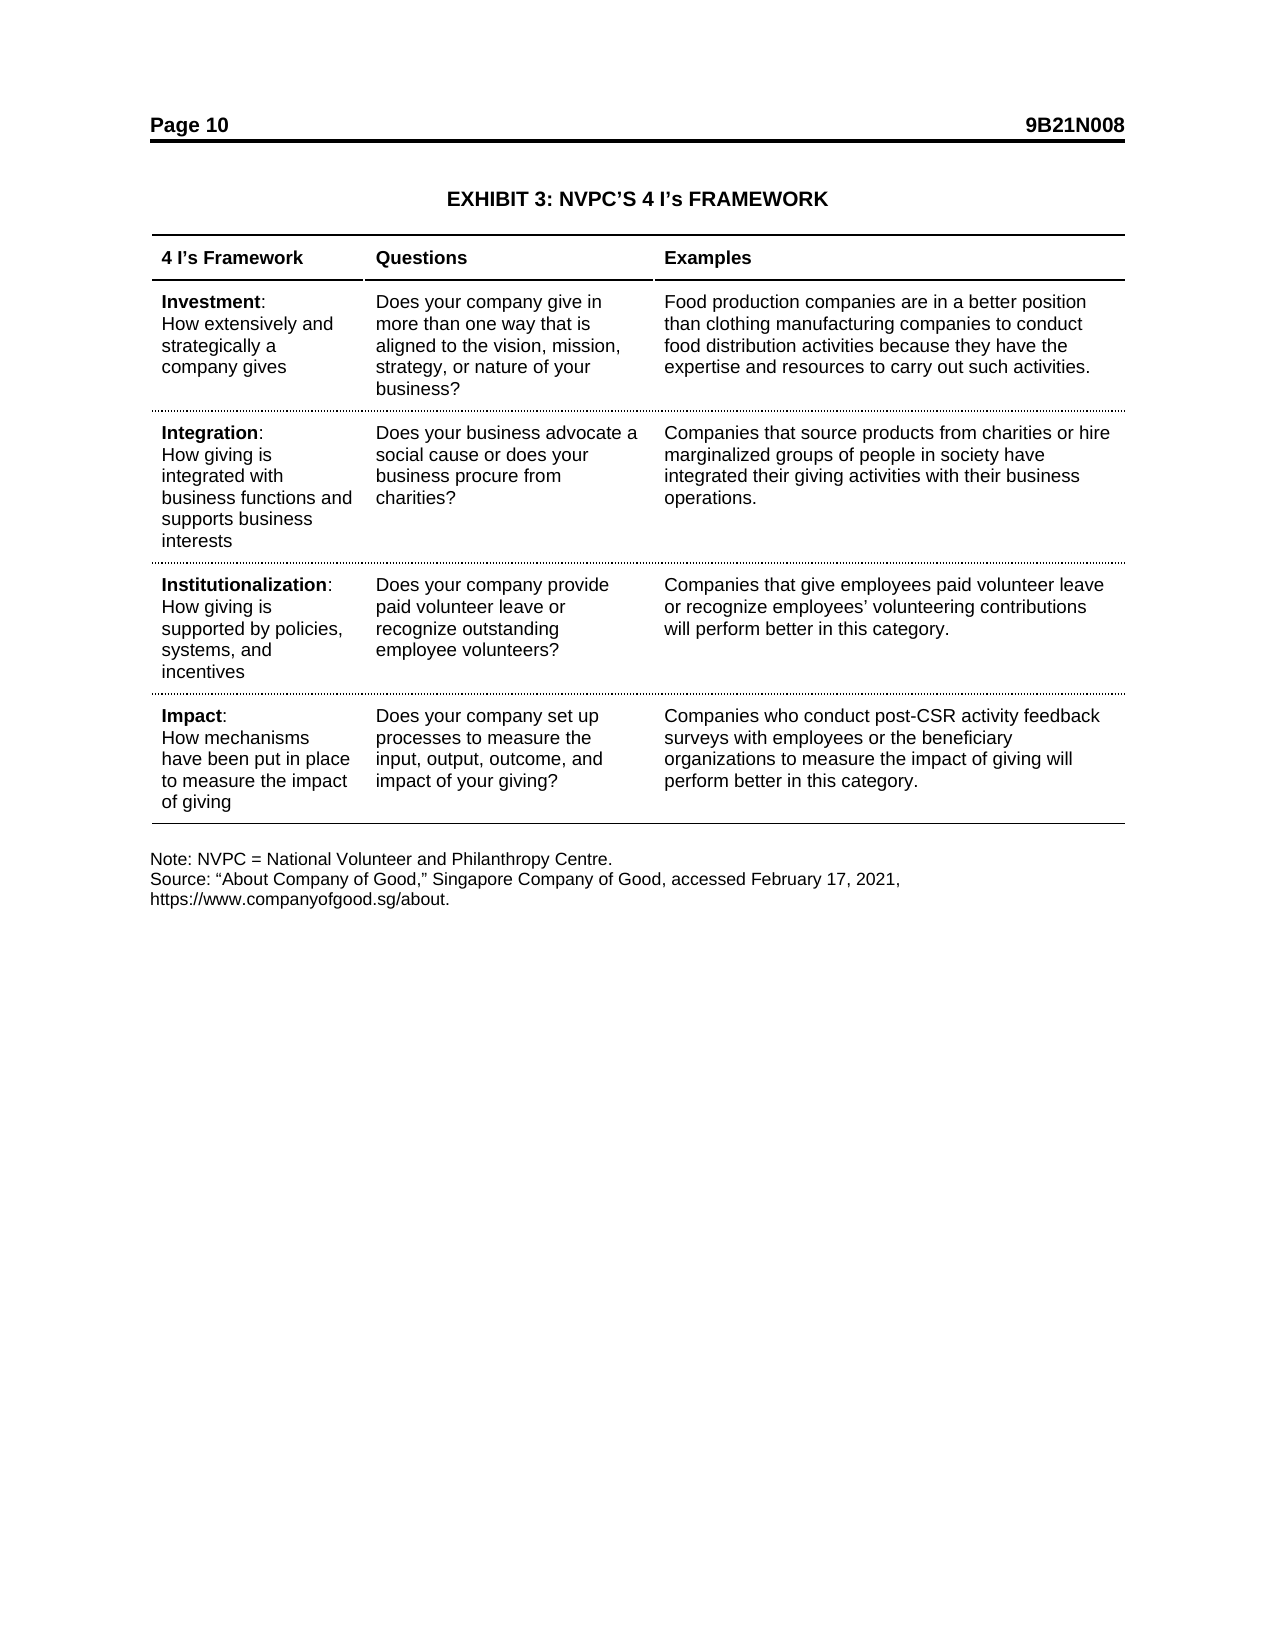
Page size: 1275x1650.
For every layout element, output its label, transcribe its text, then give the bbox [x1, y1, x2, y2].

table_cell Companies that give employees paid volunteer leave or recognize employees’ volunteering contributions will perform better in this category. [655, 562, 1125, 692]
table_cell Investment: How extensively and strategically a company gives [152, 281, 363, 409]
table_cell Impact: How mechanisms have been put in place to measure the impact of giving [152, 693, 363, 823]
table_cell Does your company give in more than one way that is aligned to the vision, mission, strategy, or nature of your business? [365, 281, 653, 409]
subtitle EXHIBIT 3: NVPC’S 4 I’s FRAMEWORK [150, 186, 1125, 210]
text Note: NVPC = National Volunteer and Philanthropy Centre. [150, 848, 1125, 869]
text Source: “About Company of Good,” Singapore Company of Good, accessed February 17, 2021, https://www.companyofgood.sg/about. [150, 869, 1125, 909]
table_cell Food production companies are in a better position than clothing manufacturing companies to conduct food distribution activities because they have the expertise and resources to carry out such activities. [655, 281, 1125, 409]
table_cell Does your company provide paid volunteer leave or recognize outstanding employee volunteers? [365, 562, 653, 692]
table_cell Companies who conduct post-CSR activity feedback surveys with employees or the beneficiary organizations to measure the impact of giving will perform better in this category. [655, 693, 1125, 823]
table_header Questions [365, 236, 653, 279]
table_cell Does your company set up processes to measure the input, output, outcome, and impact of your giving? [365, 693, 653, 823]
table_cell Integration: How giving is integrated with business functions and supports business interests [152, 410, 363, 562]
table_header 4 I’s Framework [152, 236, 363, 279]
table_cell Companies that source products from charities or hire marginalized groups of people in society have integrated their giving activities with their business operations. [655, 410, 1125, 562]
table_cell Institutionalization: How giving is supported by policies, systems, and incentives [152, 562, 363, 692]
table_cell Does your business advocate a social cause or does your business procure from charities? [365, 410, 653, 562]
table_header Examples [655, 236, 1125, 279]
